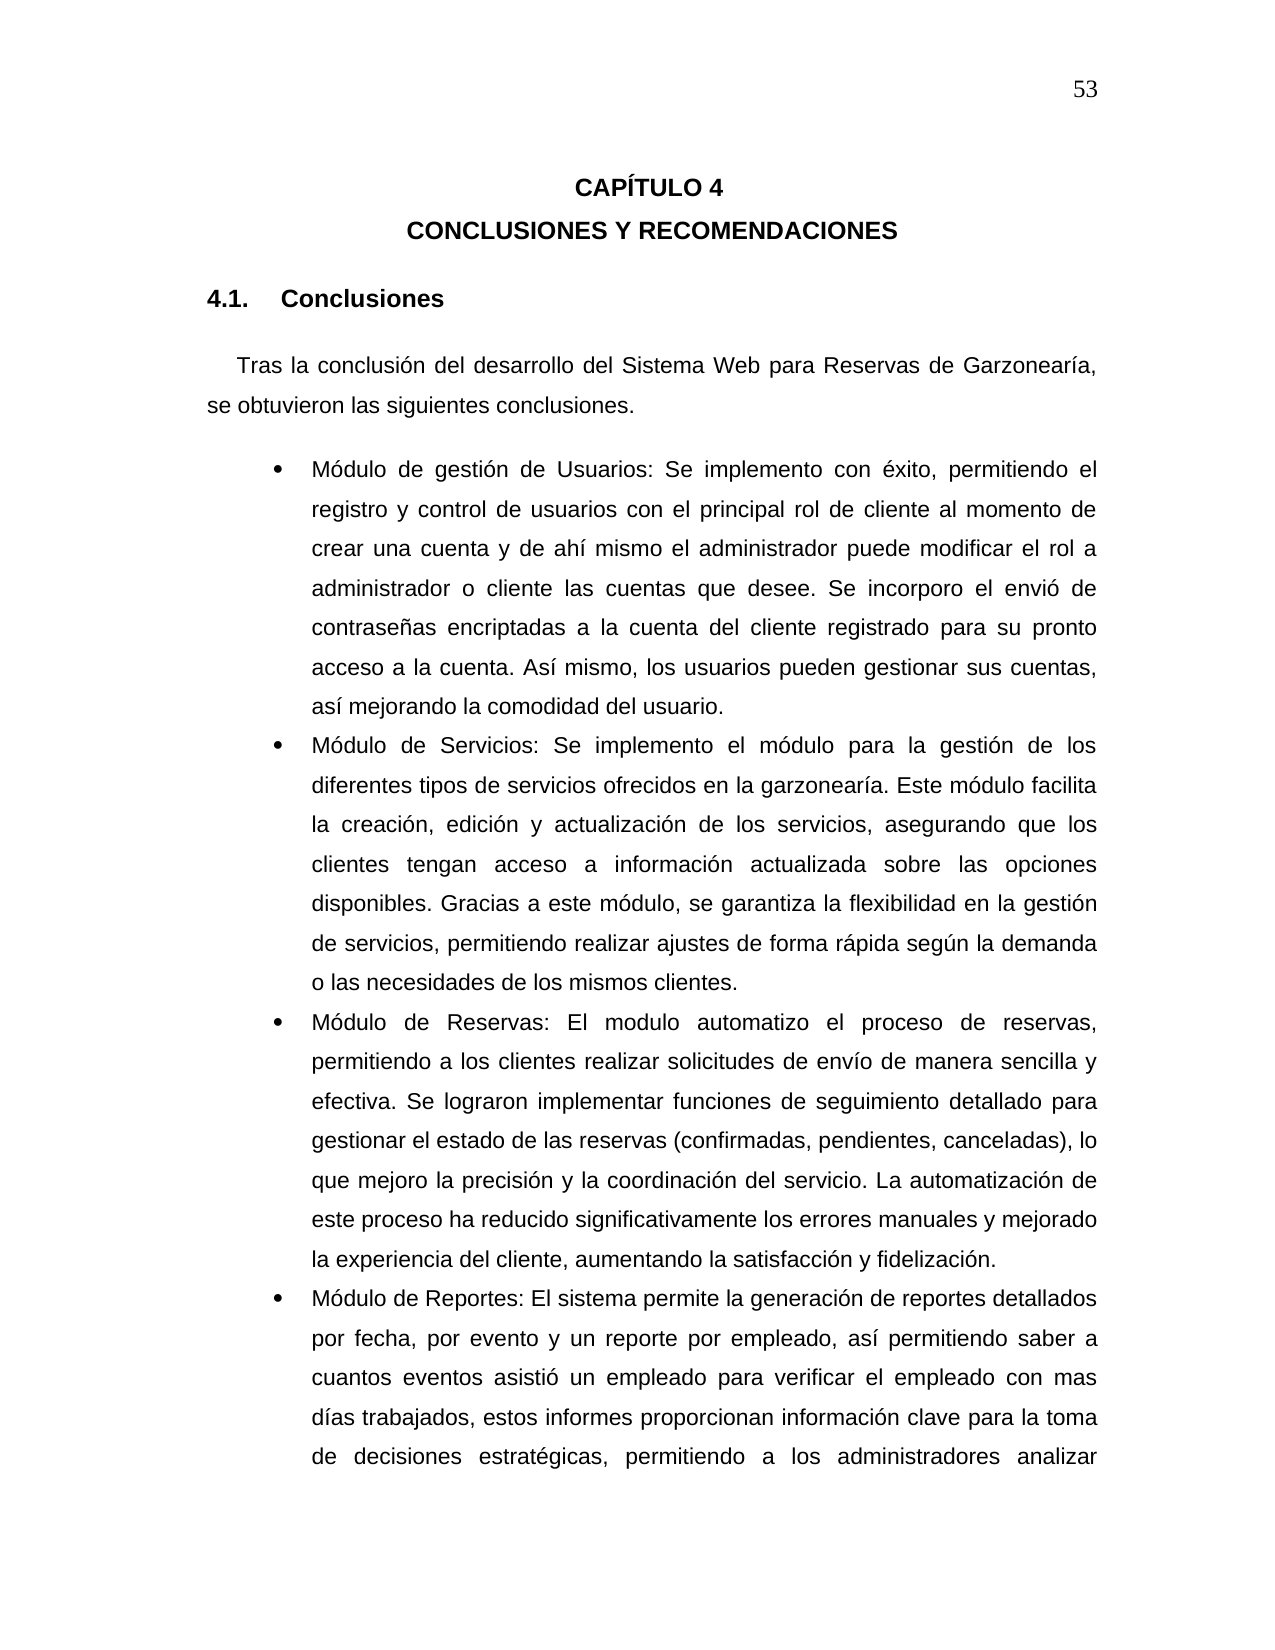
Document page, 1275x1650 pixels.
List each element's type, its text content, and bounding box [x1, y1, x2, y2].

subtitle Conclusiones [207, 284, 1098, 313]
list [274, 1285, 1098, 1469]
text Tras la conclusión del desarrollo del Sistema Web para Reservas de Garzonearía, se obtuvieron las siguientes conclusiones. [207, 352, 1098, 418]
subtitle CONCLUSIONES Y RECOMENDACIONES [207, 173, 1098, 244]
list Módulo de Reservas: El modulo automatizo el proceso de reservas, permitiendo a los clientes realizar solicitudes de envío de manera sencilla y efectiva. Se lograron implementar funciones de seguimiento detallado para gestionar el estado de las reservas (confirmadas, pendientes, canceladas), lo que mejoro la precisión y la coordinación del servicio. La automatización de este proceso ha reducido significativamente los errores manuales y mejorado la experiencia del cliente, aumentando la satisfacción y fidelización. [274, 1009, 1098, 1272]
list Módulo de gestión de Usuarios: Se implemento con éxito, permitiendo el registro y control de usuarios con el principal rol de cliente al momento de crear una cuenta y de ahí mismo el administrador puede modificar el rol a administrador o cliente las cuentas que desee. Se incorporo el envió de contraseñas encriptadas a la cuenta del cliente registrado para su pronto acceso a la cuenta. Así mismo, los usuarios pueden gestionar sus cuentas, así mejorando la comodidad del usuario. [274, 456, 1098, 719]
list Módulo de Servicios: Se implemento el módulo para la gestión de los diferentes tipos de servicios ofrecidos en la garzonearía. Este módulo facilita la creación, edición y actualización de los servicios, asegurando que los clientes tengan acceso a información actualizada sobre las opciones disponibles. Gracias a este módulo, se garantiza la flexibilidad en la gestión de servicios, permitiendo realizar ajustes de forma rápida según la demanda o las necesidades de los mismos clientes. [274, 732, 1098, 996]
